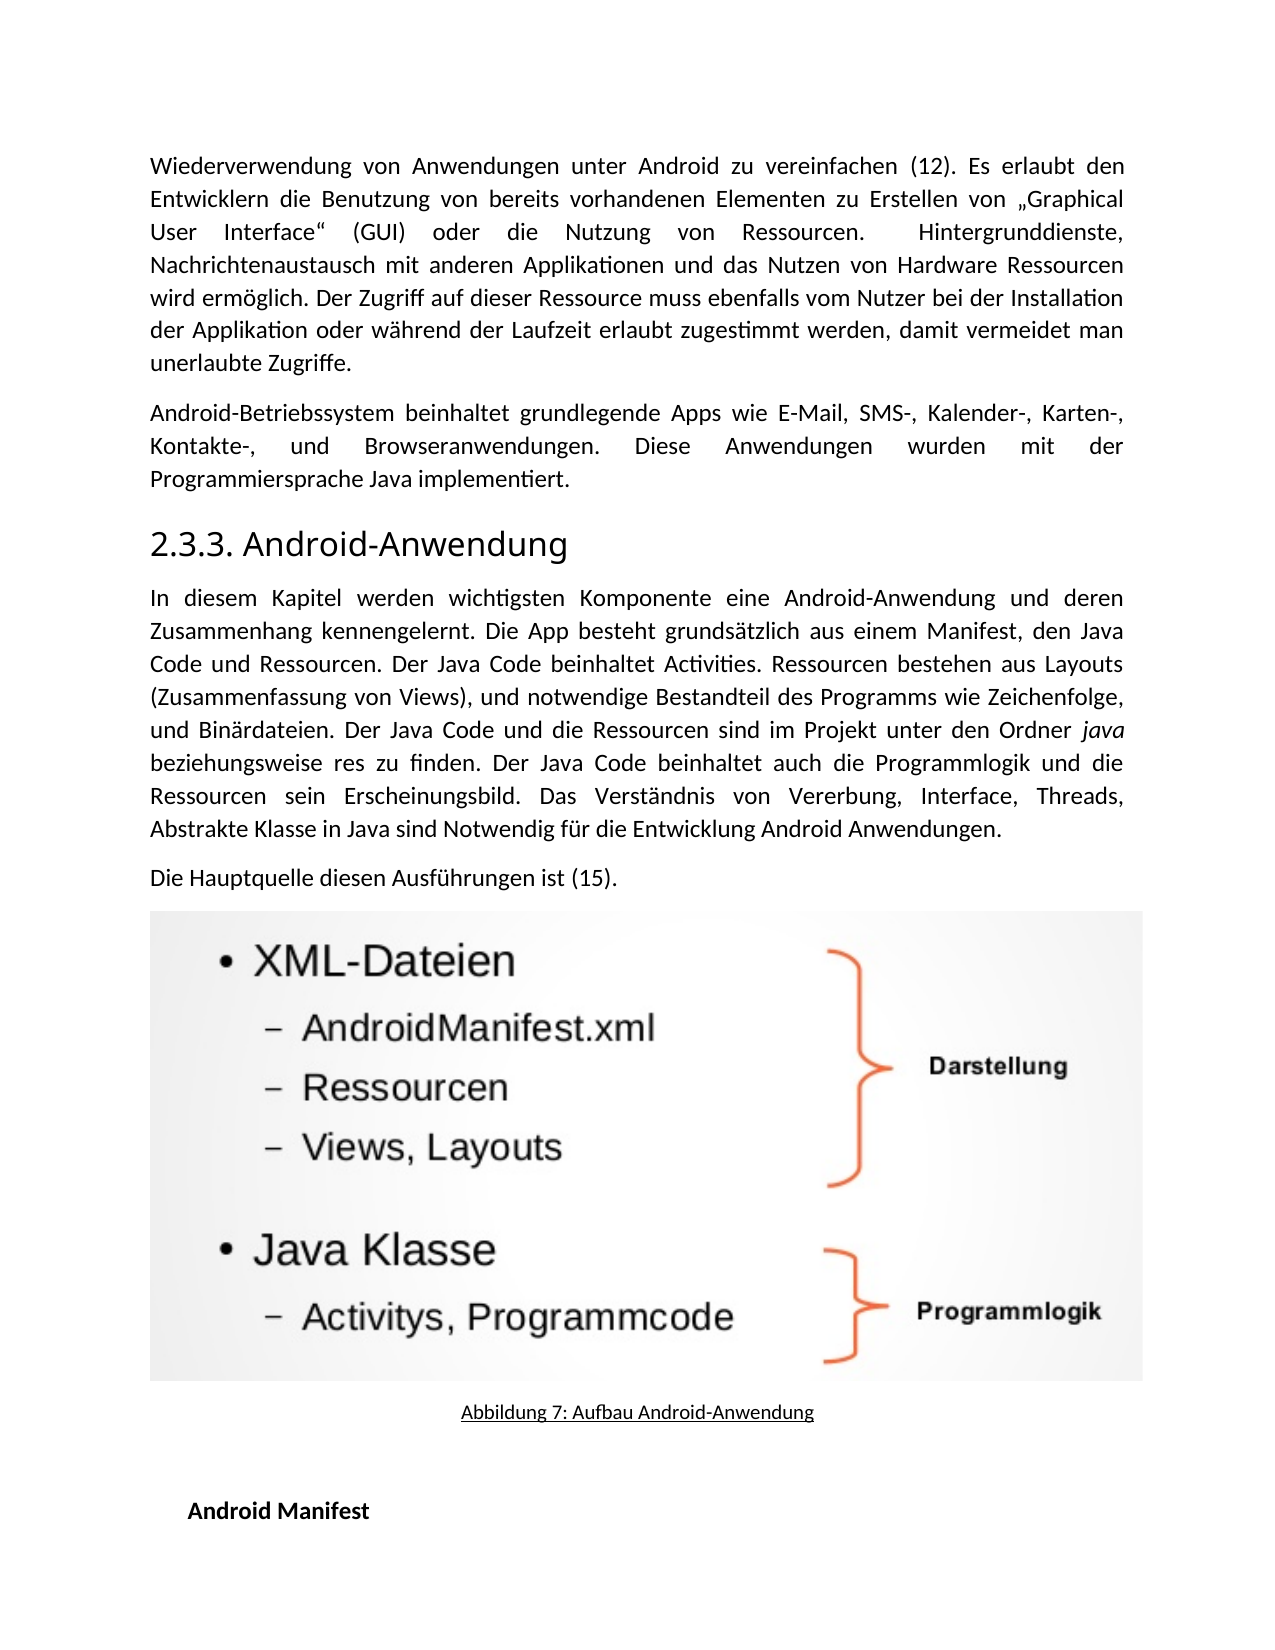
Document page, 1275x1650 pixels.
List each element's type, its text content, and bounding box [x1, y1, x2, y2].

text In diesem Kapitel werden wichtigsten Komponente eine Android-Anwendung und deren Zusammenhang kennengelernt. Die App besteht grundsätzlich aus einem Manifest, den Java Code und Ressourcen. Der Java Code beinhaltet Activities. Ressourcen bestehen aus Layouts (Zusammenfassung von Views), und notwendige Bestandteil des Programms wie Zeichenfolge, und Binärdateien. Der Java Code und die Ressourcen sind im Projekt unter den Ordner java beziehungsweise res zu finden. Der Java Code beinhaltet auch die Programmlogik und die Ressourcen sein Erscheinungsbild. Das Verständnis von Vererbung, Interface, Threads, Abstrakte Klasse in Java sind Notwendig für die Entwicklung Android Anwendungen. [150, 582, 1125, 843]
text Android-Betriebssystem beinhaltet grundlegende Apps wie E-Mail, SMS-, Kalender-, Karten-, Kontakte-, und Browseranwendungen. Diese Anwendungen wurden mit der Programmiersprache Java implementiert. [150, 397, 1125, 493]
text Android Manifest [187, 1495, 1125, 1526]
picture [150, 911, 1143, 1381]
subtitle Android-Anwendung [150, 521, 1125, 566]
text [150, 150, 1125, 378]
text Die Hauptquelle diesen Ausführungen ist . [150, 862, 1125, 893]
